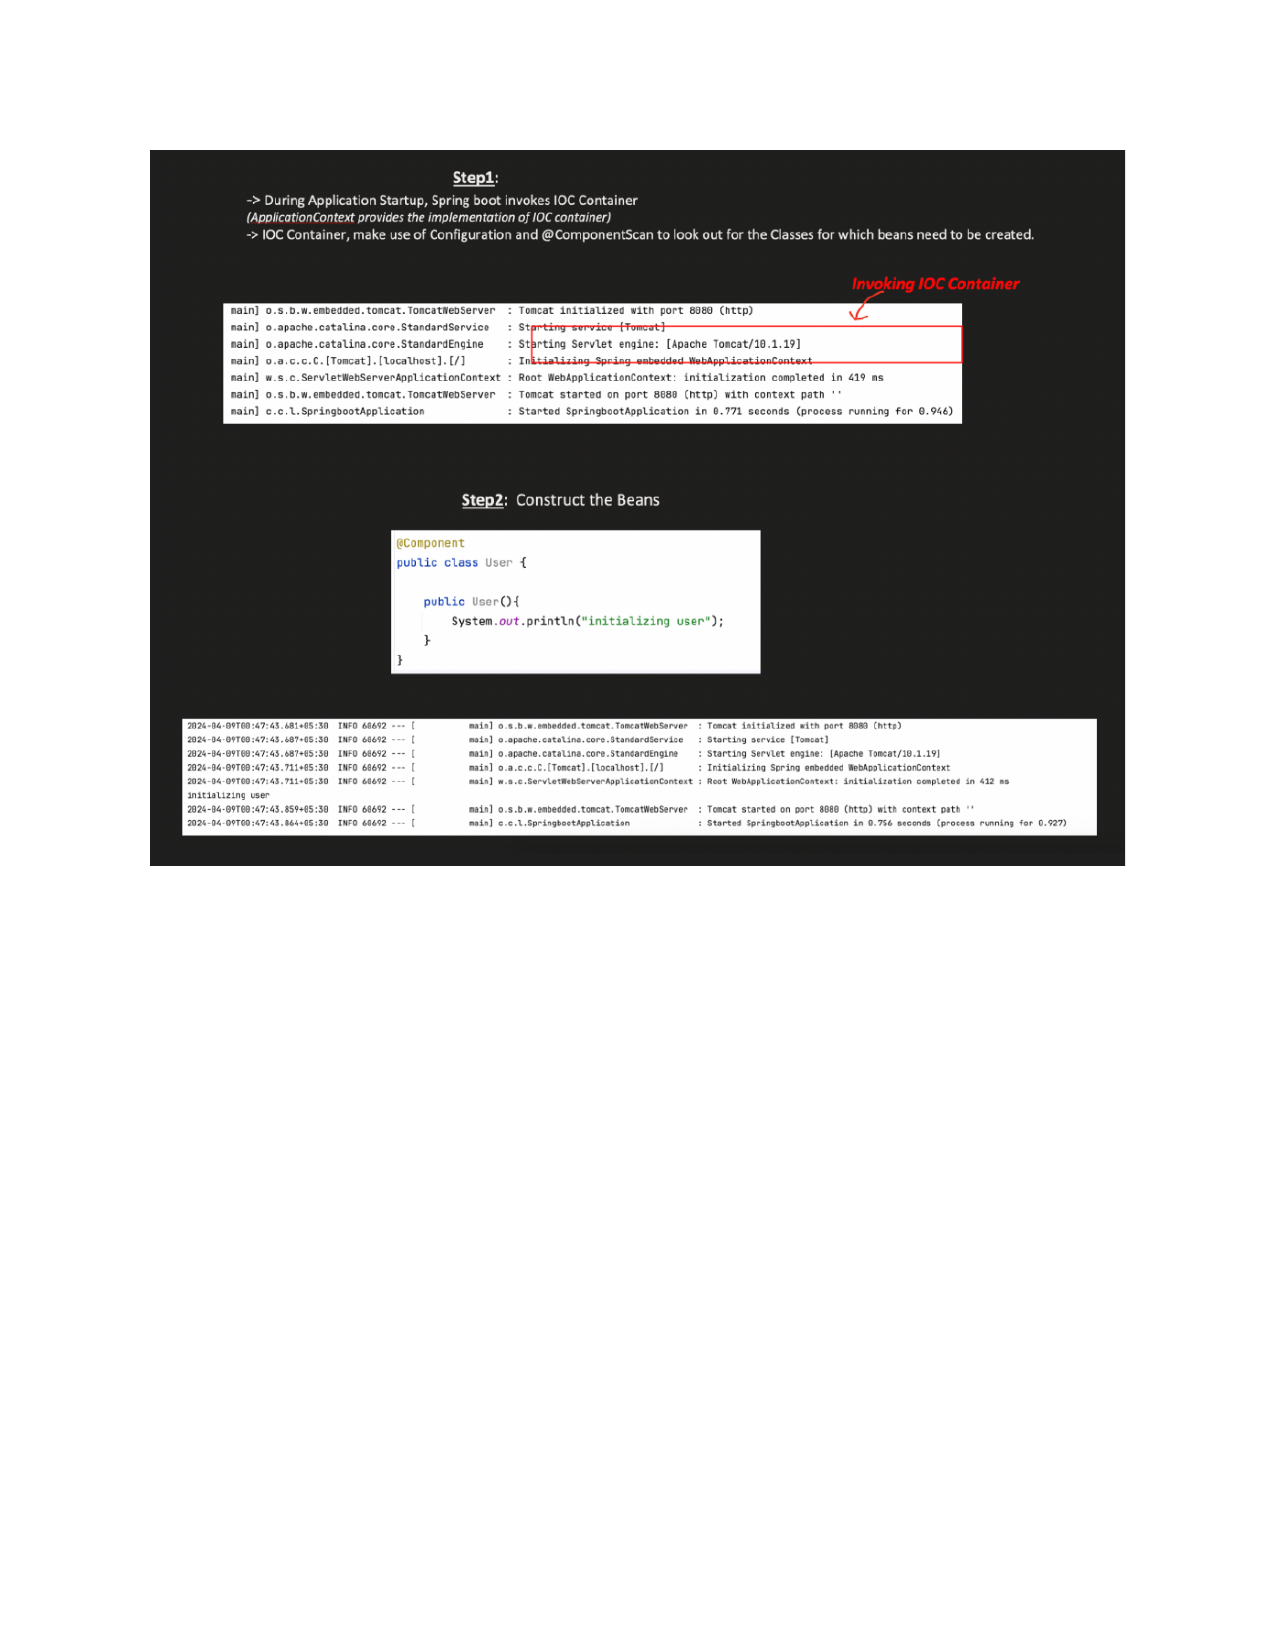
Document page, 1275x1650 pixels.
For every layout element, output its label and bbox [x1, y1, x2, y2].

picture [150, 150, 1125, 866]
